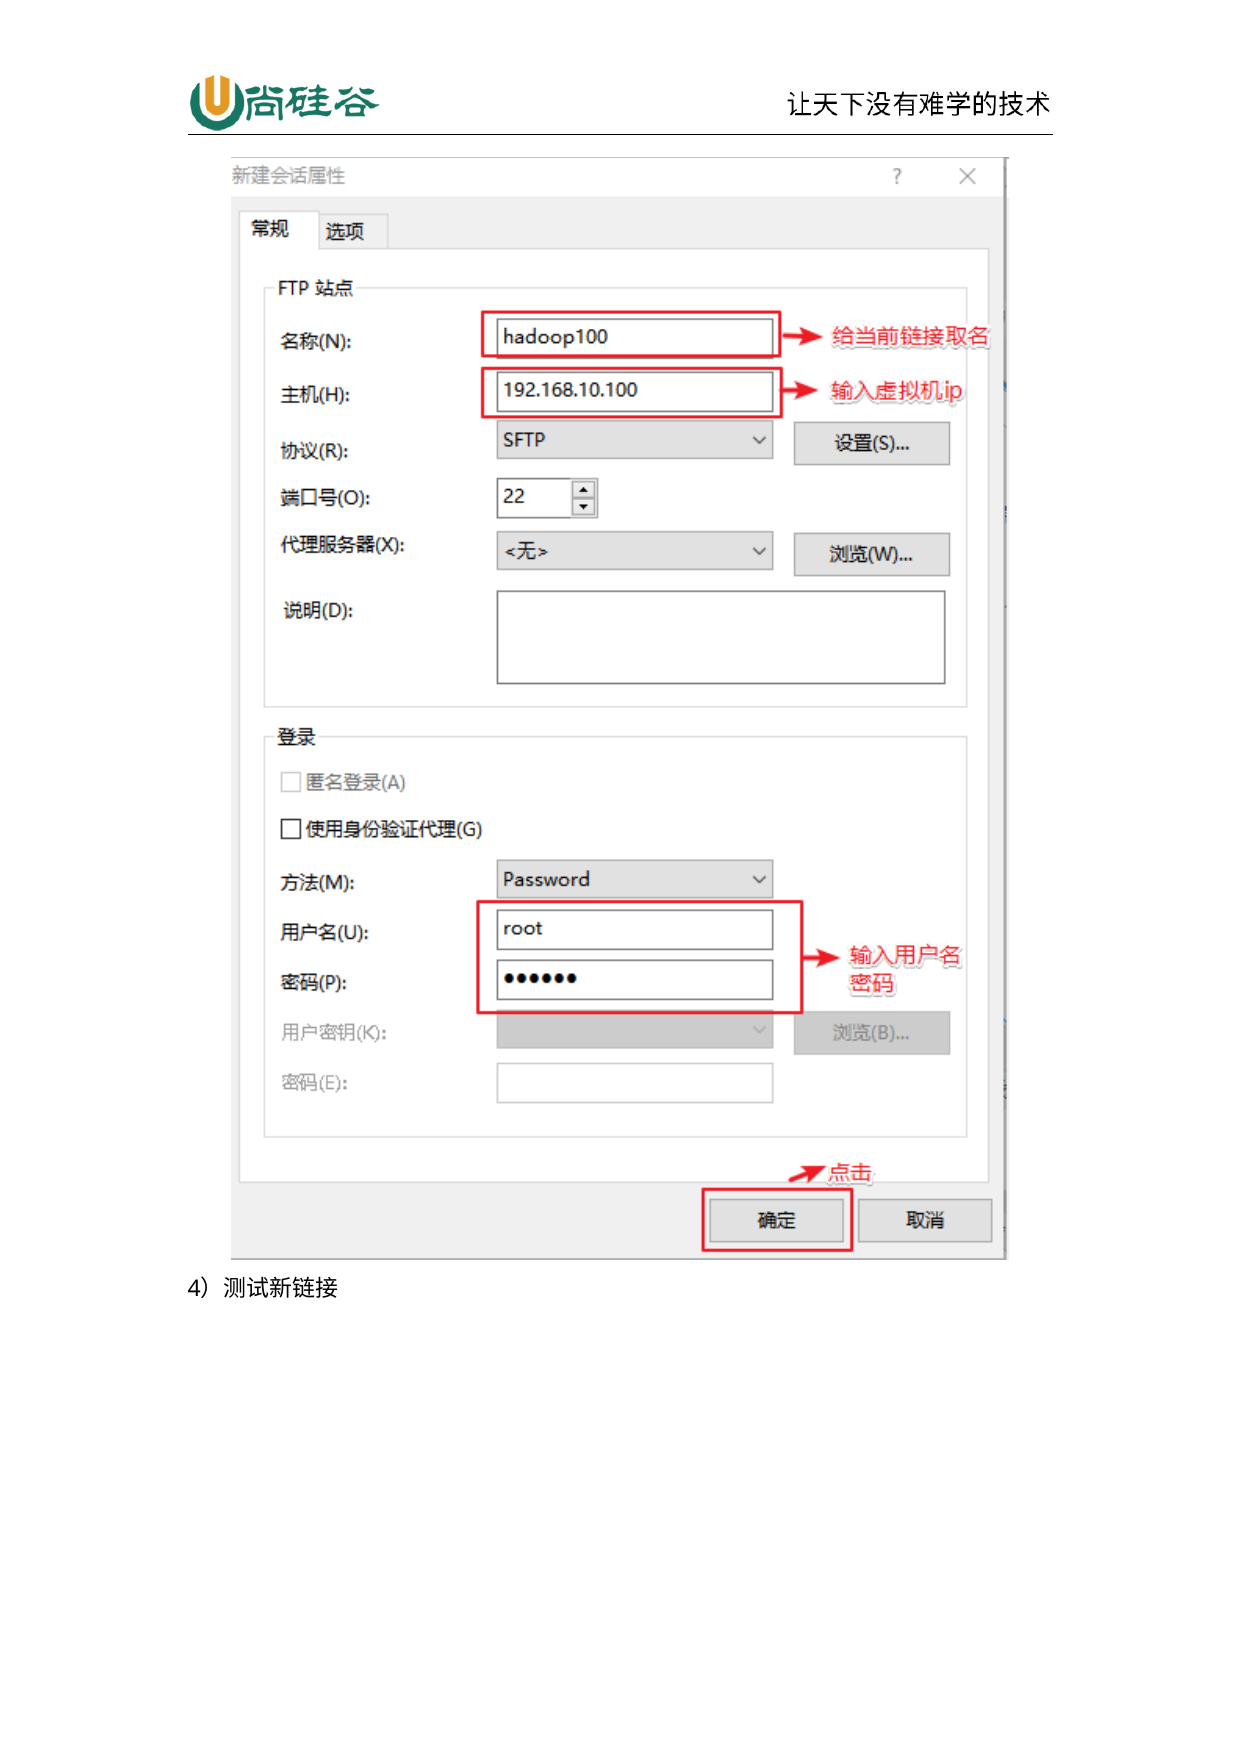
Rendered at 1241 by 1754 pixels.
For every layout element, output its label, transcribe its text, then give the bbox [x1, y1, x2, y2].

picture [187, 73, 1053, 132]
text 4）测试新链接 [187, 1270, 1053, 1303]
picture [231, 156, 1010, 1260]
